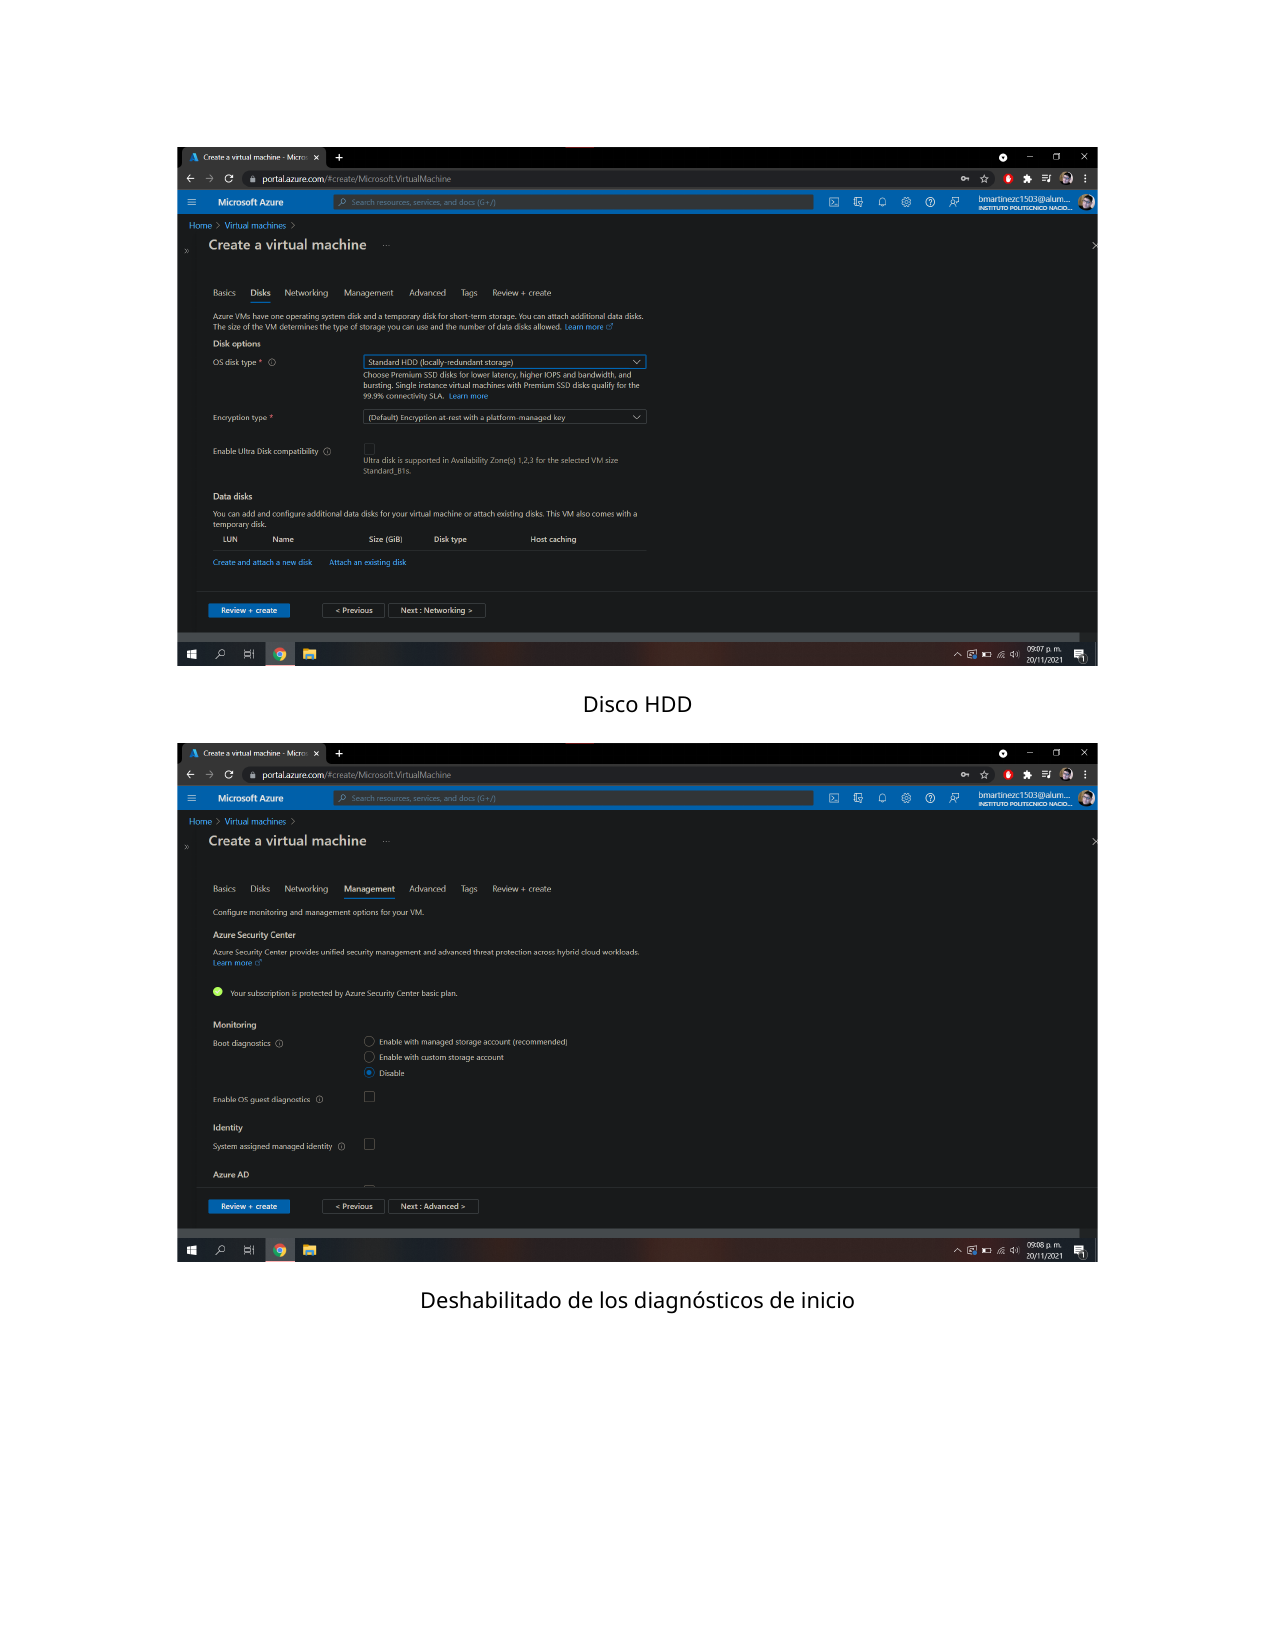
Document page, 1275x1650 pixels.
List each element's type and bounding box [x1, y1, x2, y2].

picture [177, 147, 1098, 666]
picture [177, 743, 1098, 1262]
